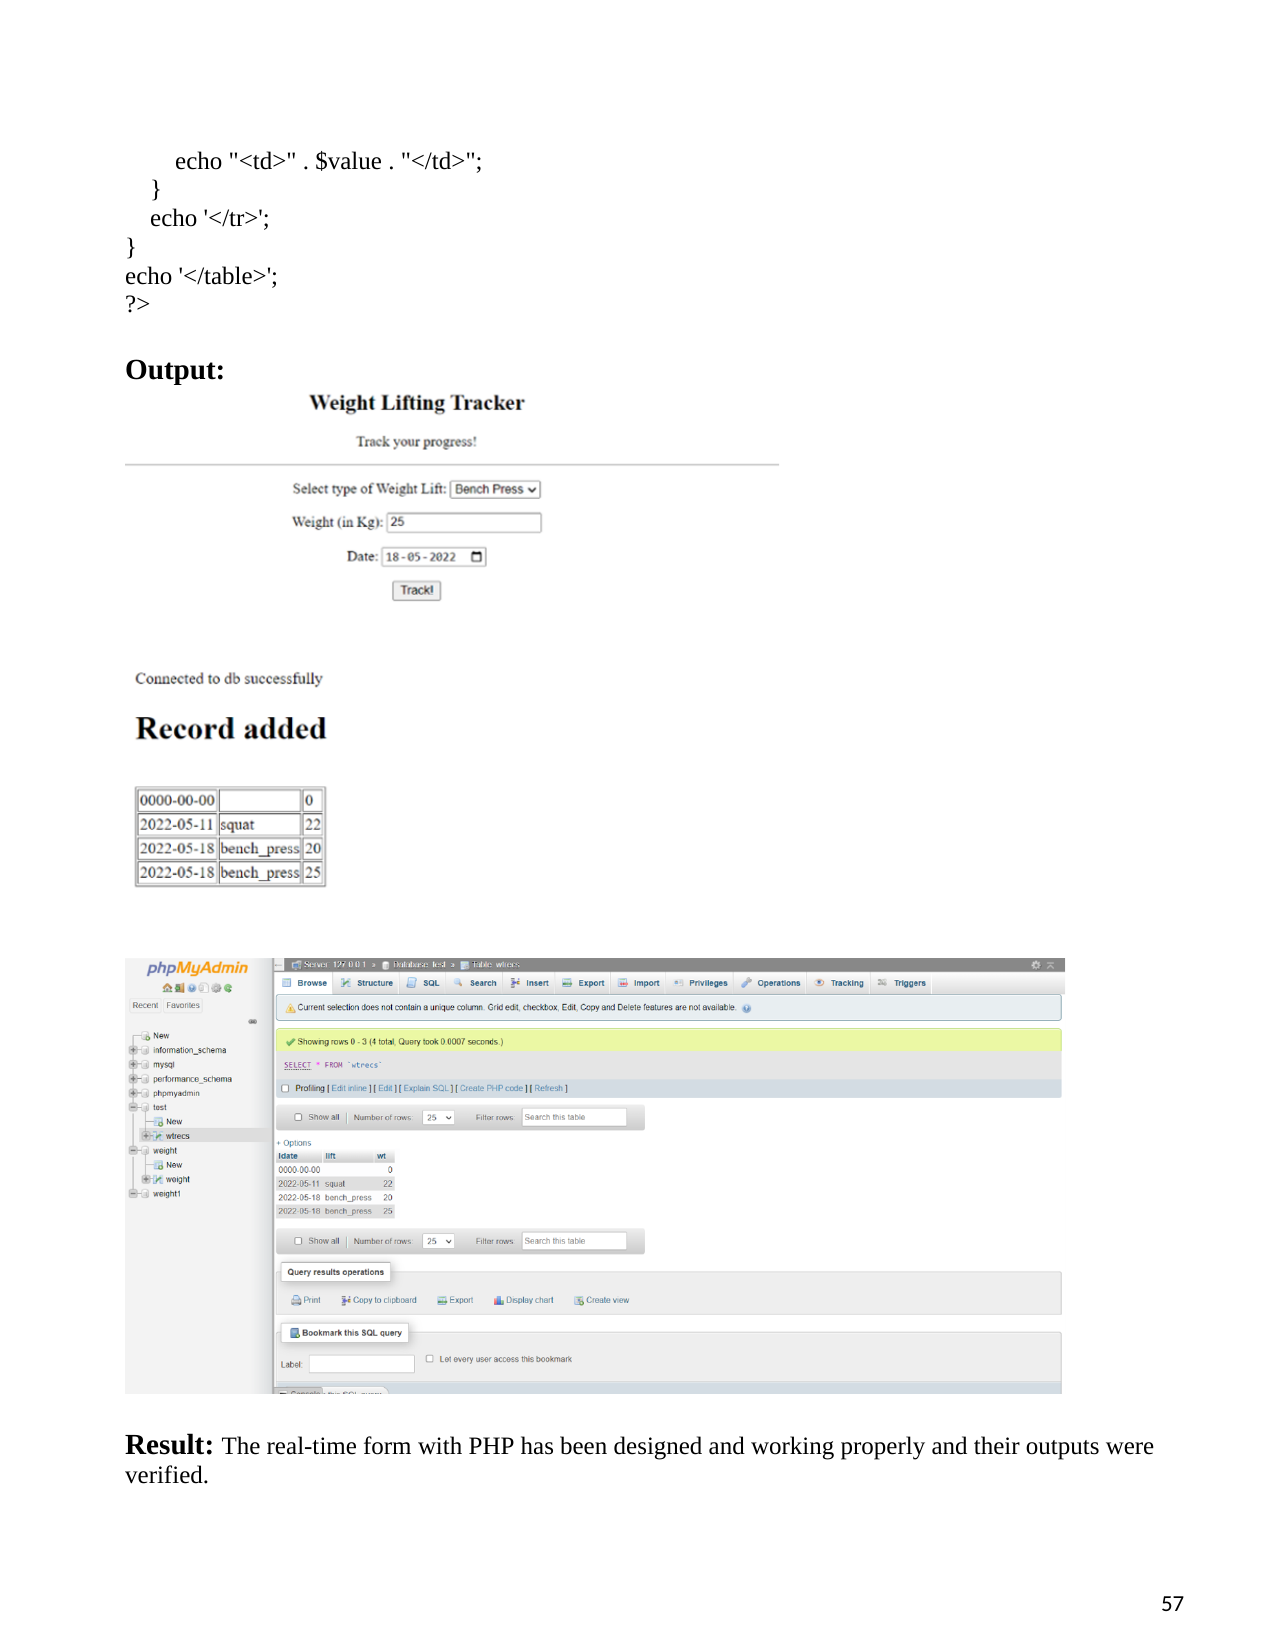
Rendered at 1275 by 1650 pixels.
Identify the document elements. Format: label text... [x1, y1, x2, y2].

text echo "<td>" . $value . "</td>"; [125, 146, 1204, 174]
text ?> [125, 289, 1204, 318]
text Output: [125, 352, 1204, 385]
text echo '</table>'; [125, 261, 1204, 289]
picture [125, 385, 780, 925]
text Result: The real-time form with PHP has been designed and working properly and their outputs were verified. [125, 1427, 1204, 1489]
text echo '</tr>'; [125, 203, 1204, 232]
picture [125, 958, 1066, 1394]
text } [125, 232, 1204, 261]
text } [125, 174, 1204, 203]
